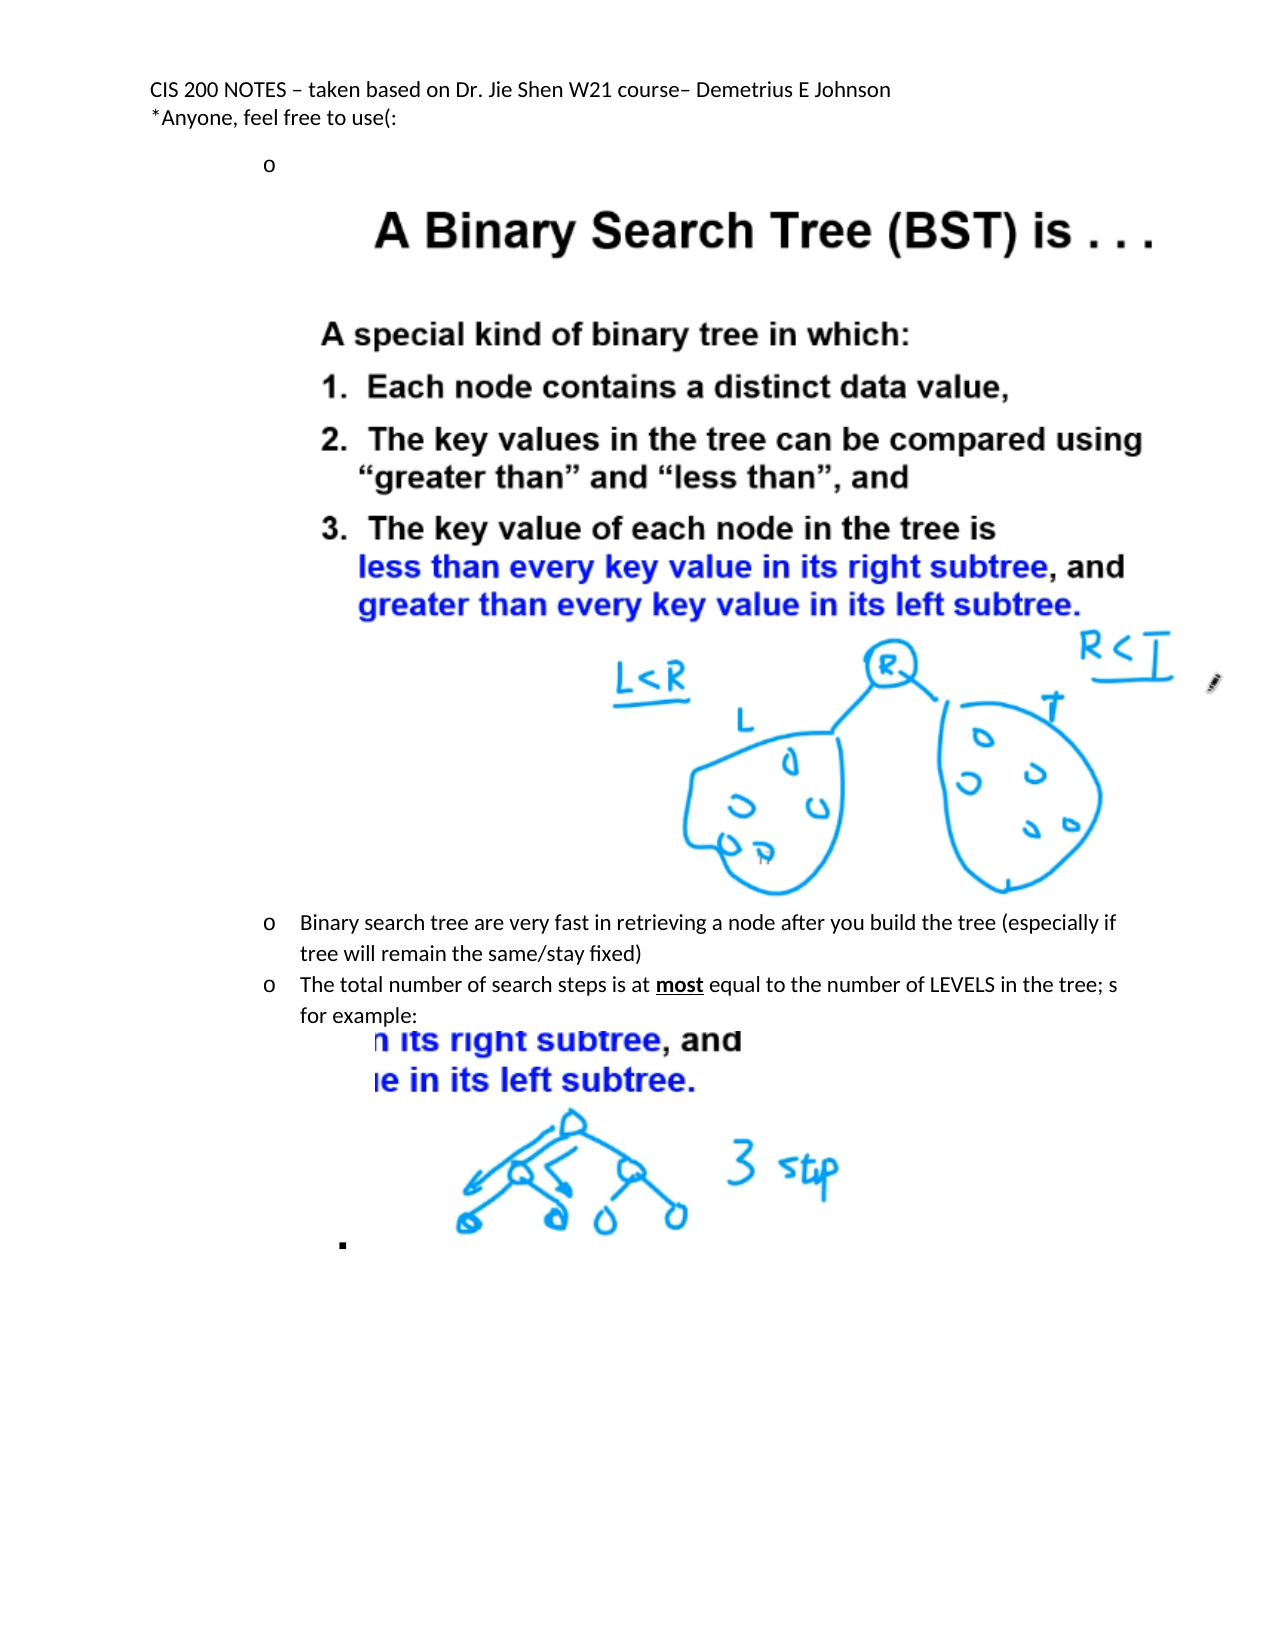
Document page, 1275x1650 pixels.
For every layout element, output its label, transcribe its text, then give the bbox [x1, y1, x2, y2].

picture [262, 181, 1238, 906]
list The total number of search steps is at most equal to the number of LEVELS in the tree; s for example: [262, 970, 1125, 1029]
picture [375, 1031, 866, 1255]
list Binary search tree are very fast in retrieving a node after you build the tree (especially if tree will remain the same/stay fixed) [262, 908, 1125, 967]
